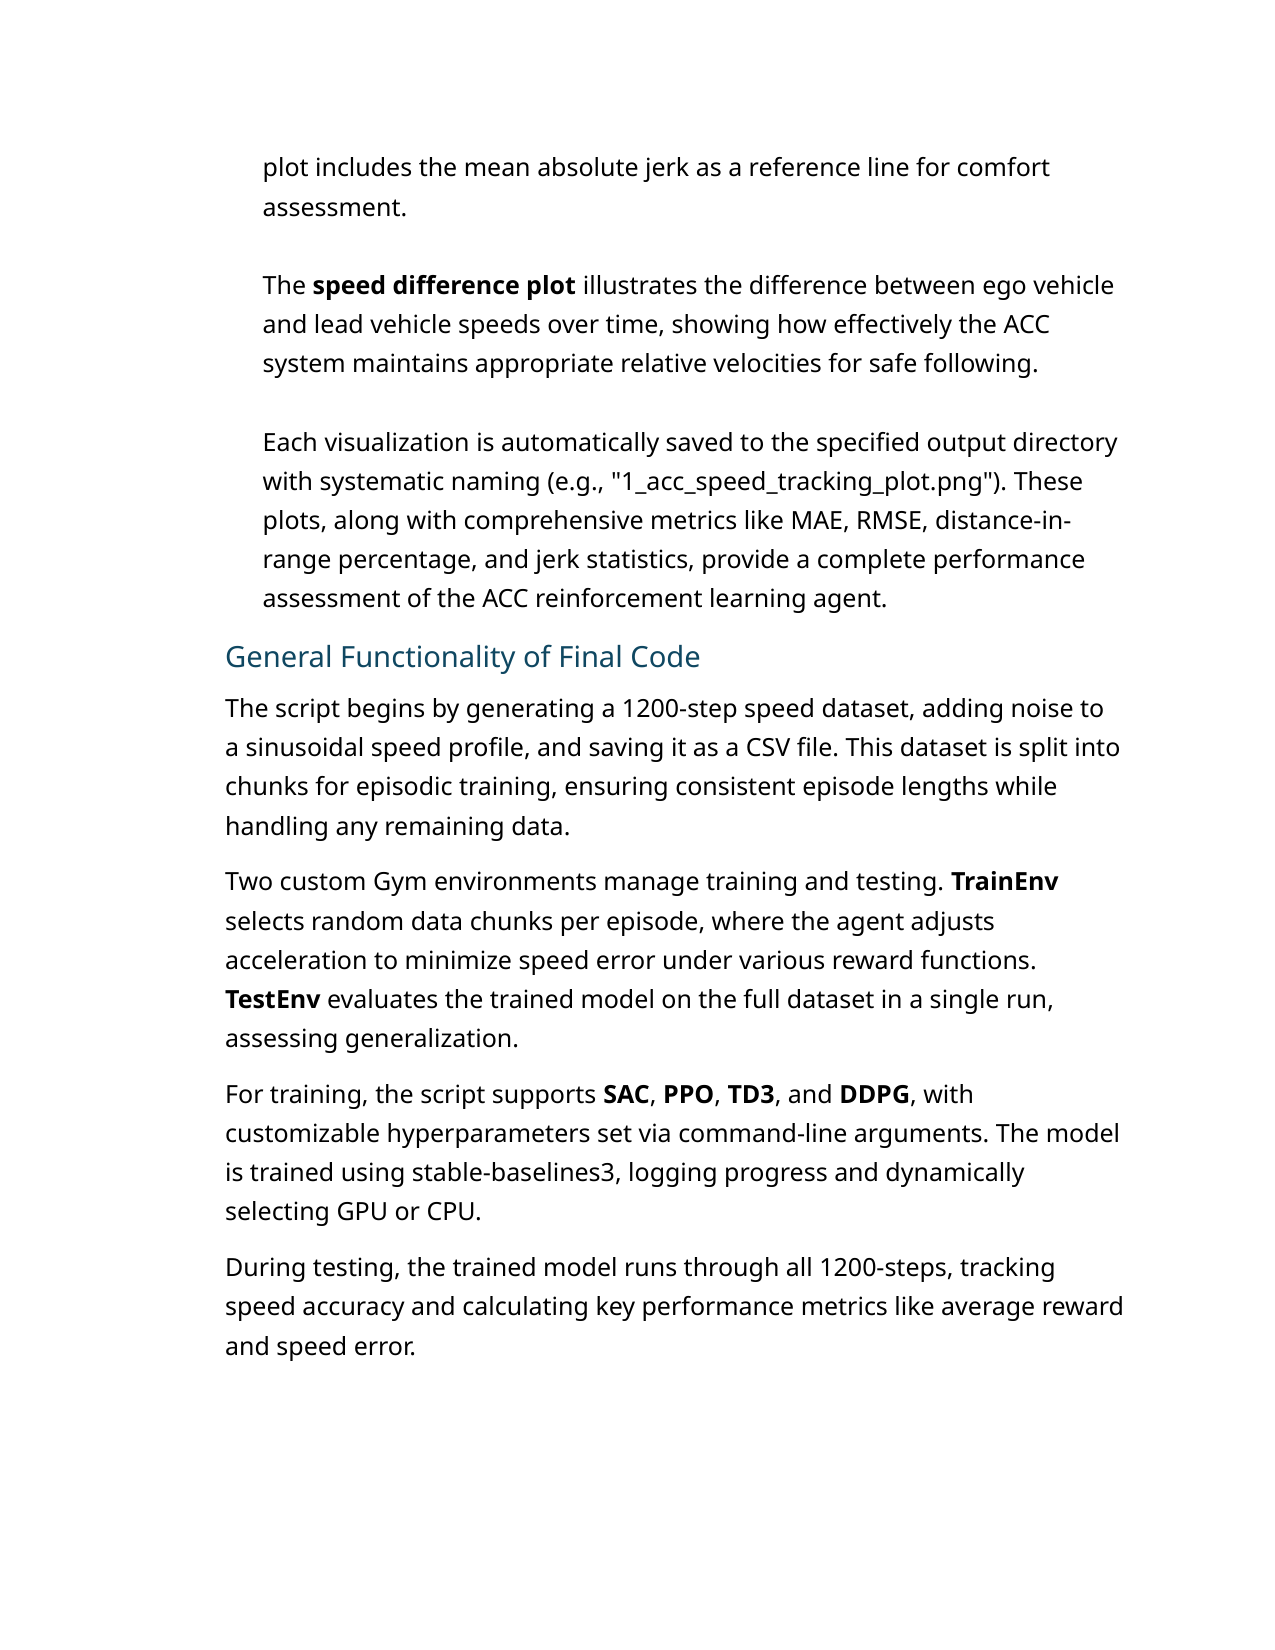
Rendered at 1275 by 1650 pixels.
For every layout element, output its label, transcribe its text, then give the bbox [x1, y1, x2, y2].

text Two custom Gym environments manage training and testing. TrainEnv selects random data chunks per episode, where the agent adjusts acceleration to minimize speed error under various reward functions. TestEnv evaluates the trained model on the full dataset in a single run, assessing generalization. [225, 864, 1125, 1055]
text The script begins by generating a 1200-step speed dataset, adding noise to a sinusoidal speed profile, and saving it as a CSV file. This dataset is split into chunks for episodic training, ensuring consistent episode lengths while handling any remaining data. [225, 691, 1125, 842]
subtitle General Functionality of Final Code [150, 637, 1125, 676]
list The speed difference plot illustrates the difference between ego vehicle and lead vehicle speeds over time, showing how effectively the ACC system maintains appropriate relative velocities for safe following. [262, 267, 1125, 380]
text During testing, the trained model runs through all 1200-steps, tracking speed accuracy and calculating key performance metrics like average reward and speed error. [225, 1250, 1125, 1362]
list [262, 150, 1125, 223]
text For training, the script supports SAC, PPO, TD3, and DDPG, with customizable hyperparameters set via command-line arguments. The model is trained using stable-baselines3, logging progress and dynamically selecting GPU or CPU. [225, 1076, 1125, 1228]
list Each visualization is automatically saved to the specified output directory with systematic naming (e.g., "1_acc_speed_tracking_plot.png"). These plots, along with comprehensive metrics like MAE, RMSE, distance-in-range percentage, and jerk statistics, provide a complete performance assessment of the ACC reinforcement learning agent. [262, 424, 1125, 615]
